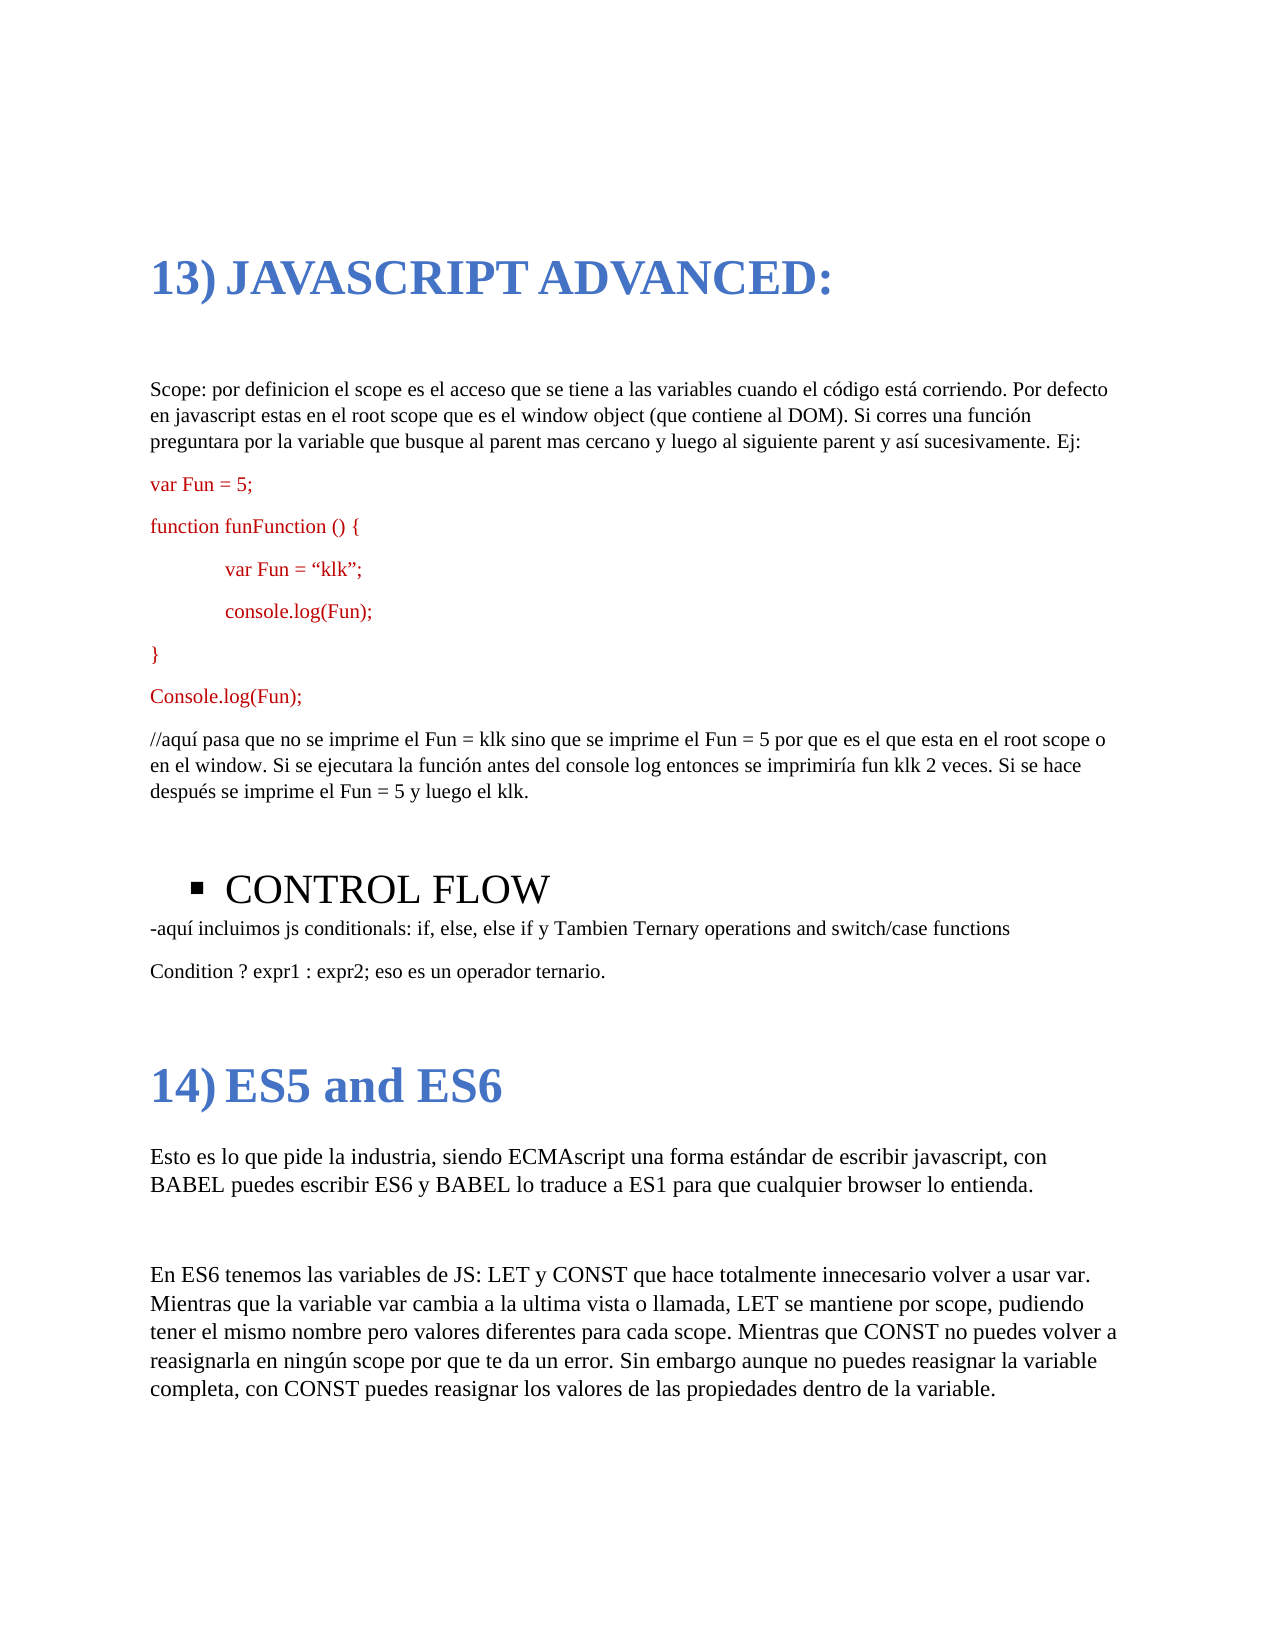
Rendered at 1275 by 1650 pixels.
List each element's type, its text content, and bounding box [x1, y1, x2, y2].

text Scope: por definicion el scope es el acceso que se tiene a las variables cuando el código está corriendo. Por defecto en javascript estas en el root scope que es el window object (que contiene al DOM). Si corres una función preguntara por la variable que busque al parent mas cercano y luego al siguiente parent y así sucesivamente. Ej: [150, 377, 1125, 453]
subtitle CONTROL FLOW [187, 864, 1125, 912]
text Condition ? expr1 : expr2; eso es un operador ternario. [150, 958, 1125, 983]
text Console.log(Fun); [150, 684, 1125, 708]
text function funFunction () { [150, 514, 1125, 538]
text var Fun = “klk”; [150, 557, 1125, 581]
text } [150, 642, 1125, 666]
text En ES6 tenemos las variables de JS: LET y CONST que hace totalmente innecesario volver a usar var. Mientras que la variable var cambia a la ultima vista o llamada, LET se mantiene por scope, pudiendo tener el mismo nombre pero valores diferentes para cada scope. Mientras que CONST no puedes volver a reasignarla en ningún scope por que te da un error. Sin embargo aunque no puedes reasignar la variable completa, con CONST puedes reasignar los valores de las propiedades dentro de la variable. [150, 1262, 1125, 1402]
text var Fun = 5; [150, 471, 1125, 496]
text //aquí pasa que no se imprime el Fun = klk sino que se imprime el Fun = 5 por que es el que esta en el root scope o en el window. Si se ejecutara la función antes del console log entonces se imprimiría fun klk 2 veces. Si se hace después se imprime el Fun = 5 y luego el klk. [150, 727, 1125, 803]
text Esto es lo que pide la industria, siendo ECMAscript una forma estándar de escribir javascript, con BABEL puedes escribir ES6 y BABEL lo traduce a ES1 para que cualquier browser lo entienda. [150, 1143, 1125, 1198]
subtitle JAVASCRIPT ADVANCED: [150, 248, 1125, 305]
subtitle ES5 and ES6 [150, 1056, 1125, 1114]
text -aquí incluimos js conditionals: if, else, else if y Tambien Ternary operations and switch/case functions [150, 916, 1125, 940]
text console.log(Fun); [150, 599, 1125, 623]
